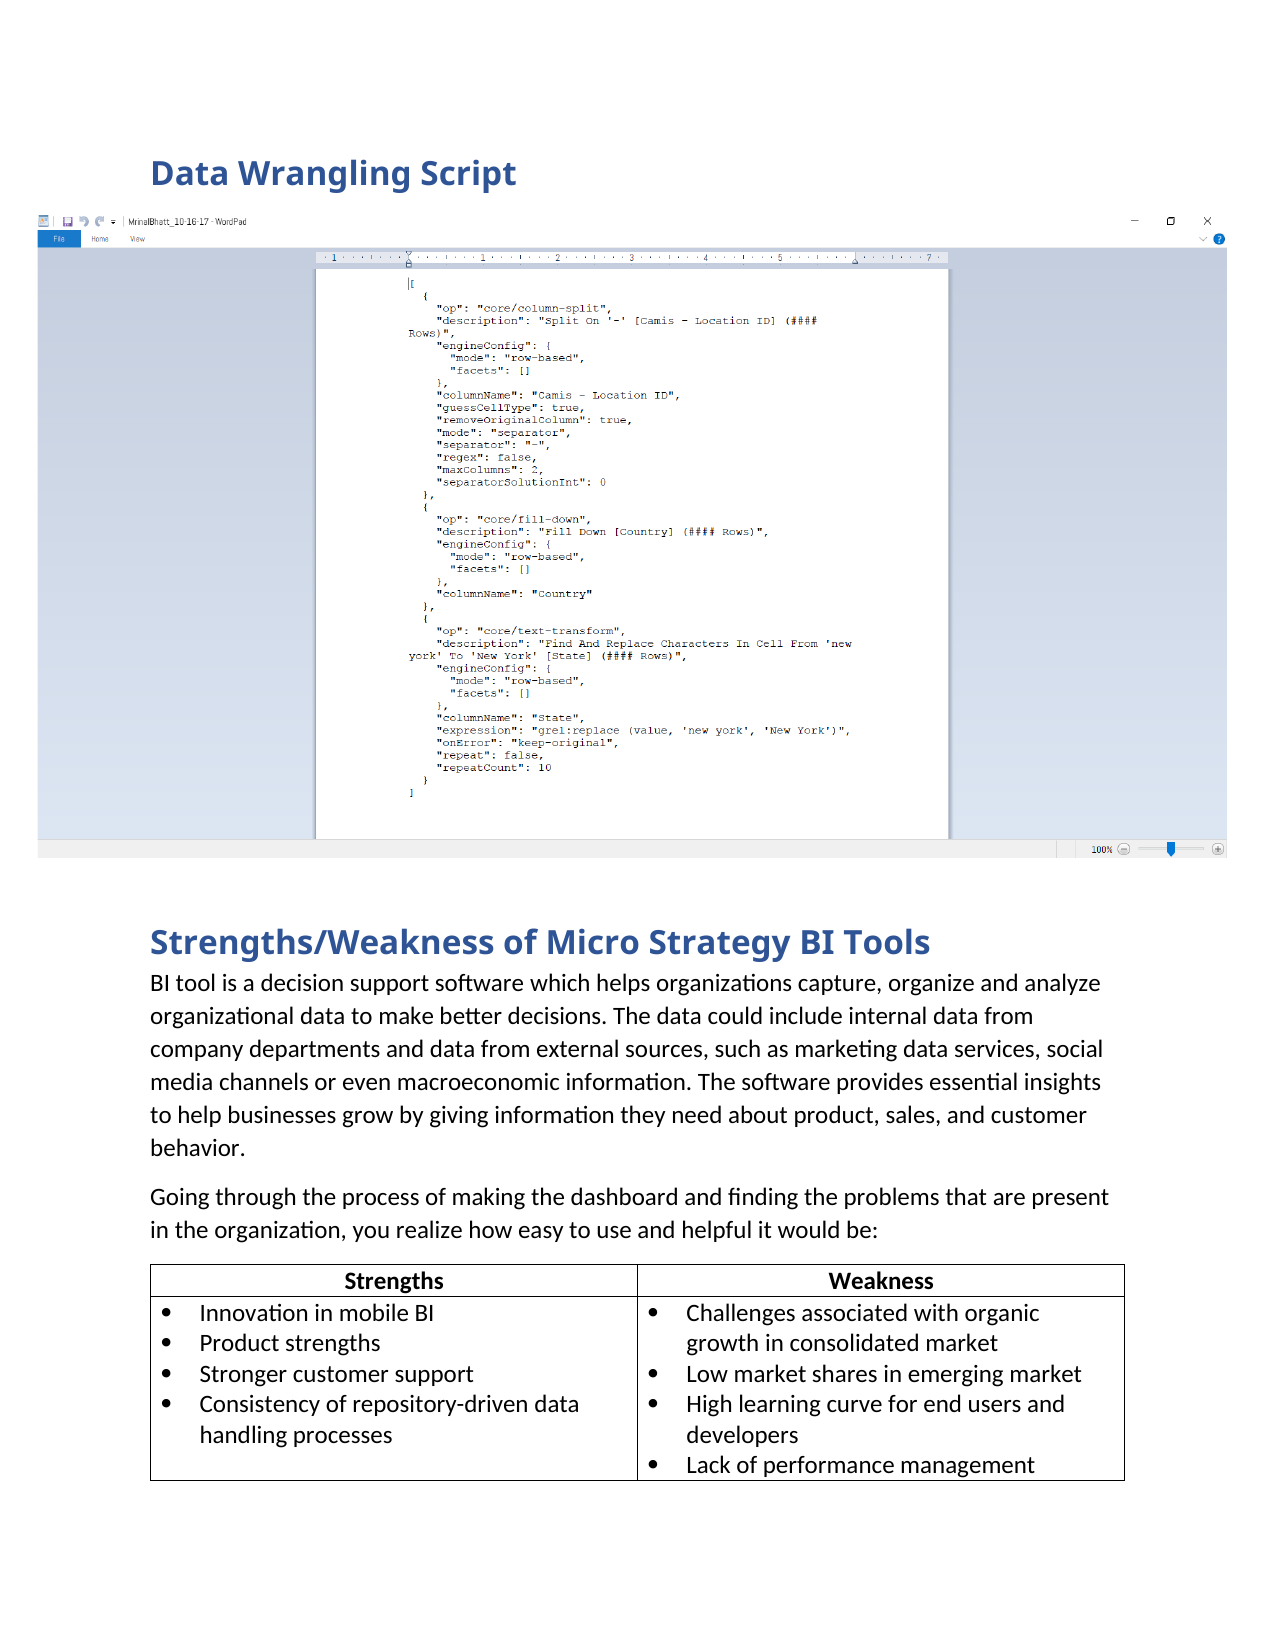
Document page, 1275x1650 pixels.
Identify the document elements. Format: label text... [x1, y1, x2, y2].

subtitle Data Wrangling Script [150, 150, 1125, 195]
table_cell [638, 1297, 1124, 1480]
table_header Weakness [638, 1265, 1124, 1296]
text BI tool is a decision support software which helps organizations capture, organize and analyze organizational data to make better decisions. The data could include internal data from company departments and data from external sources, such as marketing data services, social media channels or even macroeconomic information. The software provides essential insights to help businesses grow by giving information they need about product, sales, and customer behavior. [150, 967, 1125, 1162]
subtitle Strengths/Weakness of Micro Strategy BI Tools [150, 918, 1125, 964]
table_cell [151, 1297, 637, 1480]
table_header Strengths [151, 1265, 637, 1296]
text Going through the process of making the dashboard and finding the problems that are present in the organization, you realize how easy to use and helpful it would be: [150, 1182, 1125, 1245]
picture [37, 212, 1227, 858]
